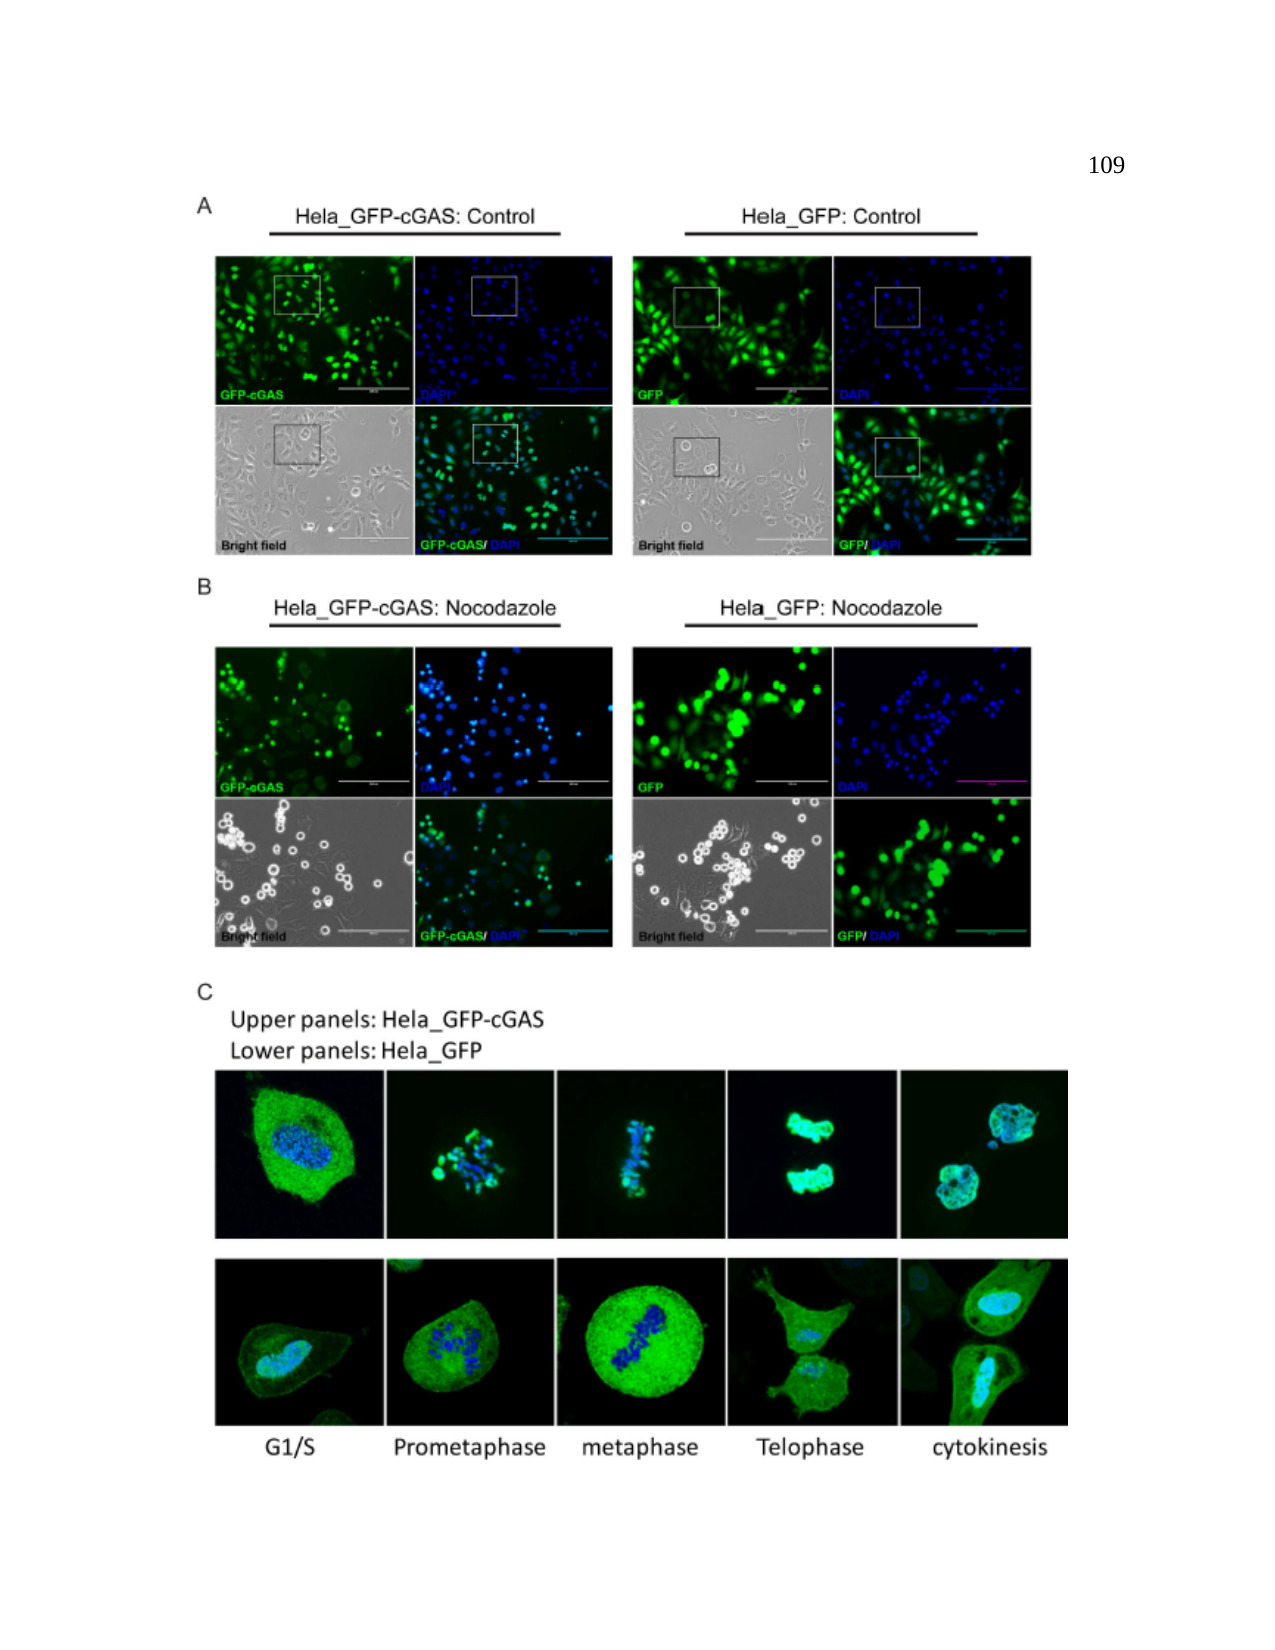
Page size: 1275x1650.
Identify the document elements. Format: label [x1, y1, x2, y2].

picture [187, 187, 1068, 1463]
